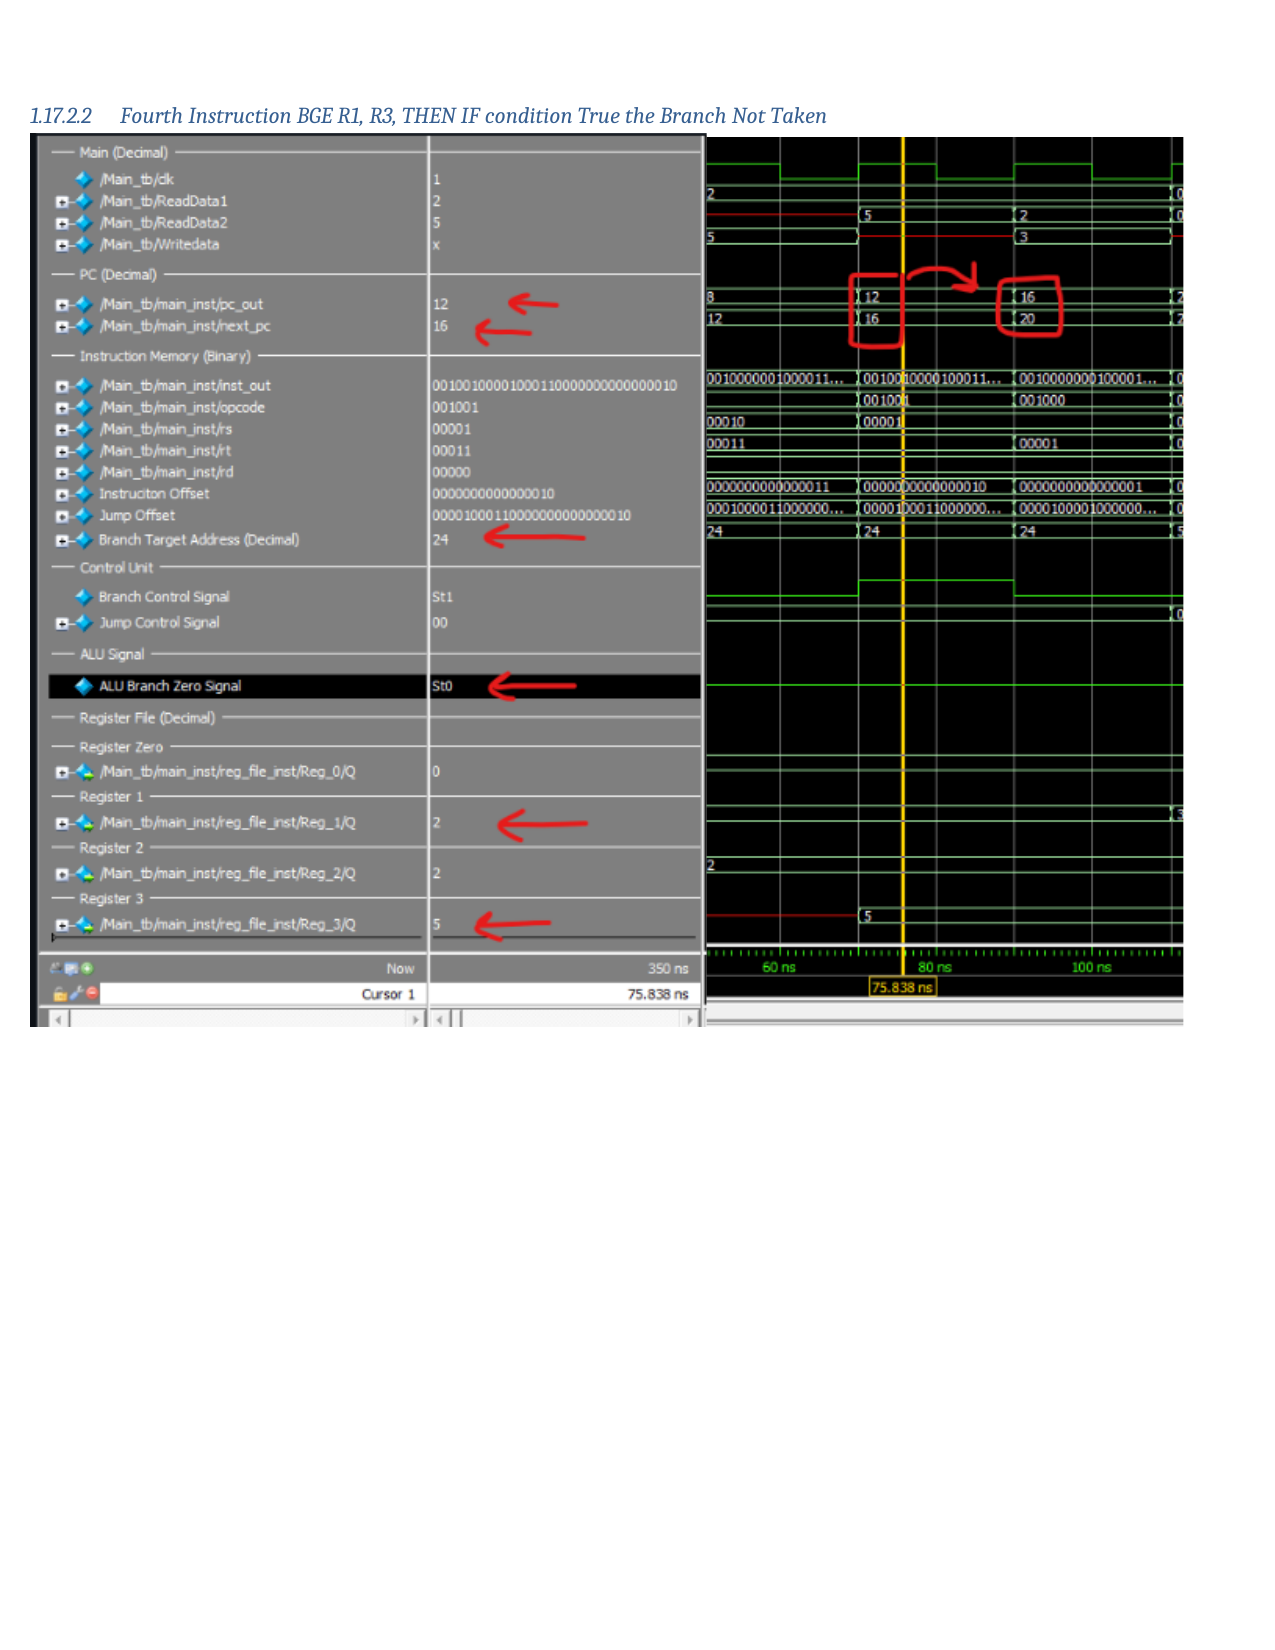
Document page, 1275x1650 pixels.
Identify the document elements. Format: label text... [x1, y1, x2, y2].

subtitle Fourth Instruction BGE R1, R3, THEN IF condition True the Branch Not Taken [30, 103, 1245, 129]
picture [30, 133, 1184, 1027]
